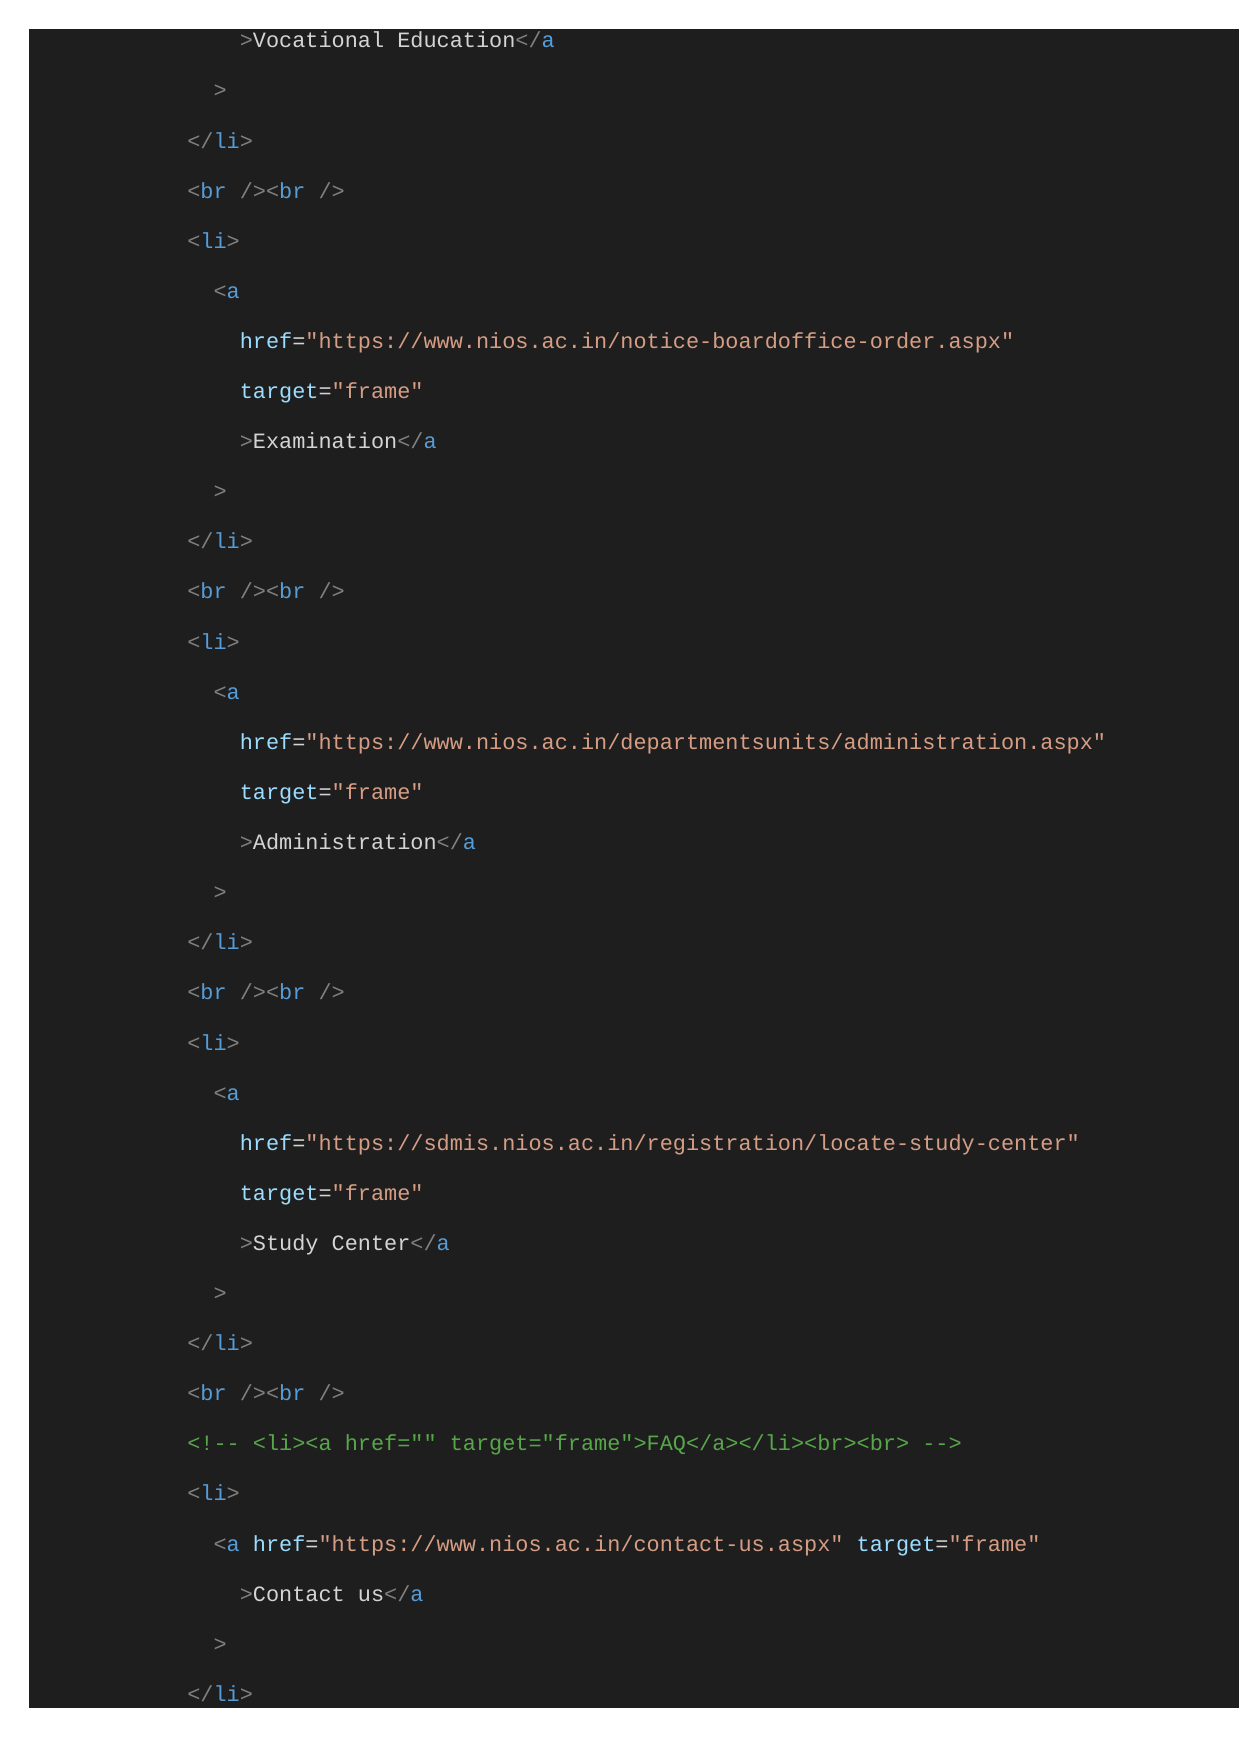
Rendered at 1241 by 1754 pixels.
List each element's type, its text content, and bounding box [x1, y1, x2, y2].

text > [29, 481, 1239, 505]
text > [29, 80, 1239, 104]
text <a href="https://www.nios.ac.in/contact-us.aspx" target="frame" [29, 1533, 1239, 1557]
text <li> [29, 1032, 1239, 1056]
text >Study Center</a [29, 1232, 1239, 1257]
text target="frame" [29, 1182, 1239, 1207]
text <a [29, 681, 1239, 706]
text </li> [29, 1332, 1239, 1357]
text </li> [29, 1683, 1239, 1708]
text >Contact us</a [29, 1583, 1239, 1608]
text >Examination</a [29, 430, 1239, 455]
text > [29, 1633, 1239, 1658]
text </li> [29, 130, 1239, 154]
text <br /><br /> [29, 581, 1239, 606]
text href="https://www.nios.ac.in/notice-boardoffice-order.aspx" [29, 330, 1239, 355]
text <li> [29, 631, 1239, 656]
text </li> [29, 531, 1239, 555]
text target="frame" [29, 380, 1239, 405]
text <br /><br /> [29, 982, 1239, 1006]
text >Vocational Education</a [29, 29, 1239, 54]
text <br /><br /> [29, 180, 1239, 205]
text <li> [29, 230, 1239, 255]
text <!-- <li><a href="" target="frame">FAQ</a></li><br><br> --> [29, 1432, 1239, 1457]
text >Administration</a [29, 831, 1239, 856]
text </li> [29, 931, 1239, 956]
text <a [29, 1082, 1239, 1107]
text > [29, 881, 1239, 906]
text href="https://www.nios.ac.in/departmentsunits/administration.aspx" [29, 731, 1239, 756]
text <br /><br /> [29, 1382, 1239, 1407]
text href="https://sdmis.nios.ac.in/registration/locate-study-center" [29, 1132, 1239, 1157]
text > [29, 1282, 1239, 1307]
text <a [29, 280, 1239, 305]
text target="frame" [29, 781, 1239, 806]
text <li> [29, 1483, 1239, 1507]
